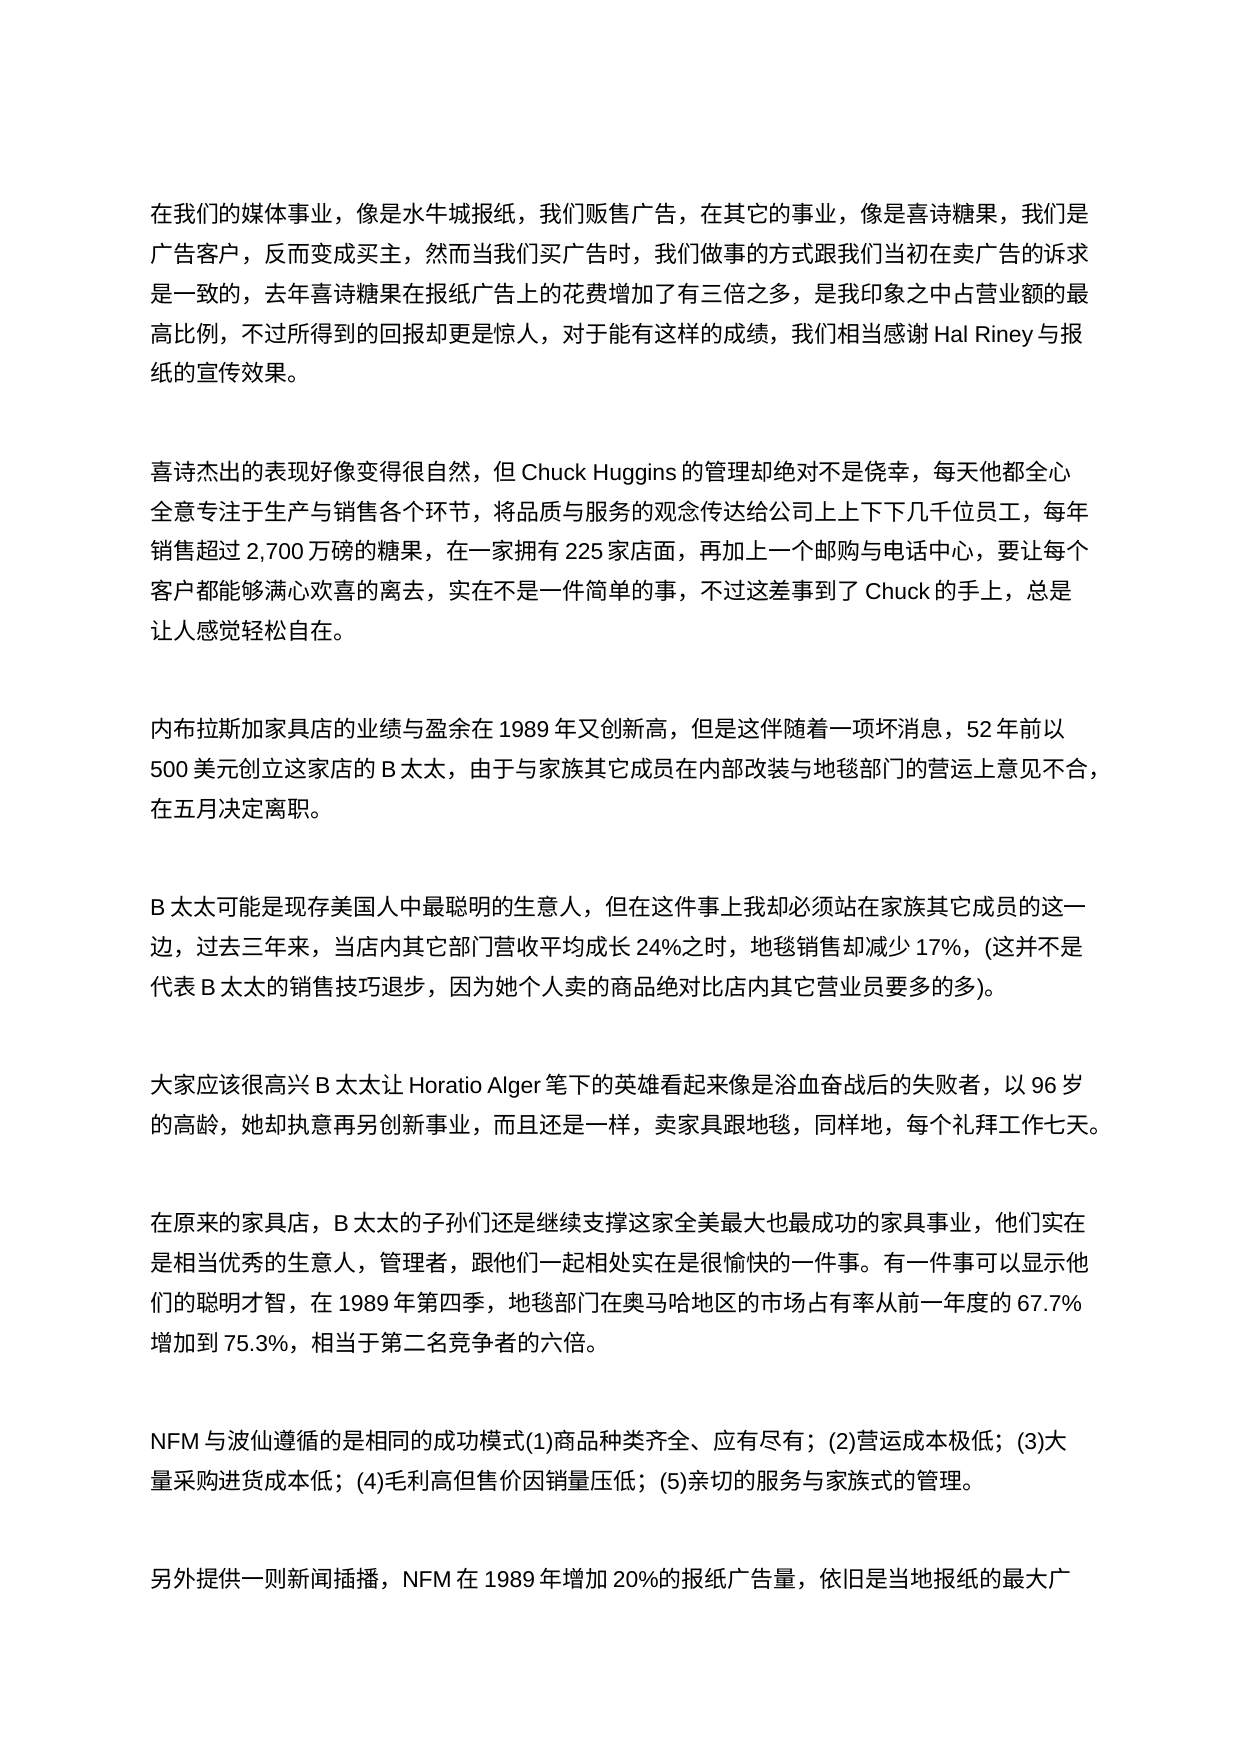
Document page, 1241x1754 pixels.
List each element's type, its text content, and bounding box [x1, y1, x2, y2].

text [150, 1561, 1090, 1594]
text 大家应该很高兴B太太让Horatio Alger笔下的英雄看起来像是浴血奋战后的失败者，以96岁的高龄，她却执意再另创新事业，而且还是一样，卖家具跟地毯，同样地，每个礼拜工作七天。 [150, 1067, 1090, 1140]
text 喜诗杰出的表现好像变得很自然，但Chuck Huggins的管理却绝对不是侥幸，每天他都全心全意专注于生产与销售各个环节，将品质与服务的观念传达给公司上上下下几千位员工，每年销售超过2,700万磅的糖果，在一家拥有225家店面，再加上一个邮购与电话中心，要让每个客户都能够满心欢喜的离去，实在不是一件简单的事，不过这差事到了Chuck的手上，总是让人感觉轻松自在。 [150, 453, 1090, 646]
text 内布拉斯加家具店的业绩与盈余在1989年又创新高，但是这伴随着一项坏消息，52年前以500美元创立这家店的B太太，由于与家族其它成员在内部改装与地毯部门的营运上意见不合，在五月决定离职。 [150, 711, 1090, 824]
text B太太可能是现存美国人中最聪明的生意人，但在这件事上我却必须站在家族其它成员的这一边，过去三年来，当店内其它部门营收平均成长24%之时，地毯销售却减少17%，(这并不是代表B太太的销售技巧退步，因为她个人卖的商品绝对比店内其它营业员要多的多)。 [150, 889, 1090, 1002]
text 在我们的媒体事业，像是水牛城报纸，我们贩售广告，在其它的事业，像是喜诗糖果，我们是广告客户，反而变成买主，然而当我们买广告时，我们做事的方式跟我们当初在卖广告的诉求是一致的，去年喜诗糖果在报纸广告上的花费增加了有三倍之多，是我印象之中占营业额的最高比例，不过所得到的回报却更是惊人，对于能有这样的成绩，我们相当感谢Hal Riney与报纸的宣传效果。 [150, 196, 1090, 388]
text 在原来的家具店，B太太的子孙们还是继续支撑这家全美最大也最成功的家具事业，他们实在是相当优秀的生意人，管理者，跟他们一起相处实在是很愉快的一件事。有一件事可以显示他们的聪明才智，在1989年第四季，地毯部门在奥马哈地区的市场占有率从前一年度的67.7%增加到75.3%，相当于第二名竞争者的六倍。 [150, 1205, 1090, 1358]
text NFM与波仙遵循的是相同的成功模式(1)商品种类齐全、应有尽有；(2)营运成本极低；(3)大量采购进货成本低；(4)毛利高但售价因销量压低；(5)亲切的服务与家族式的管理。 [150, 1423, 1090, 1496]
